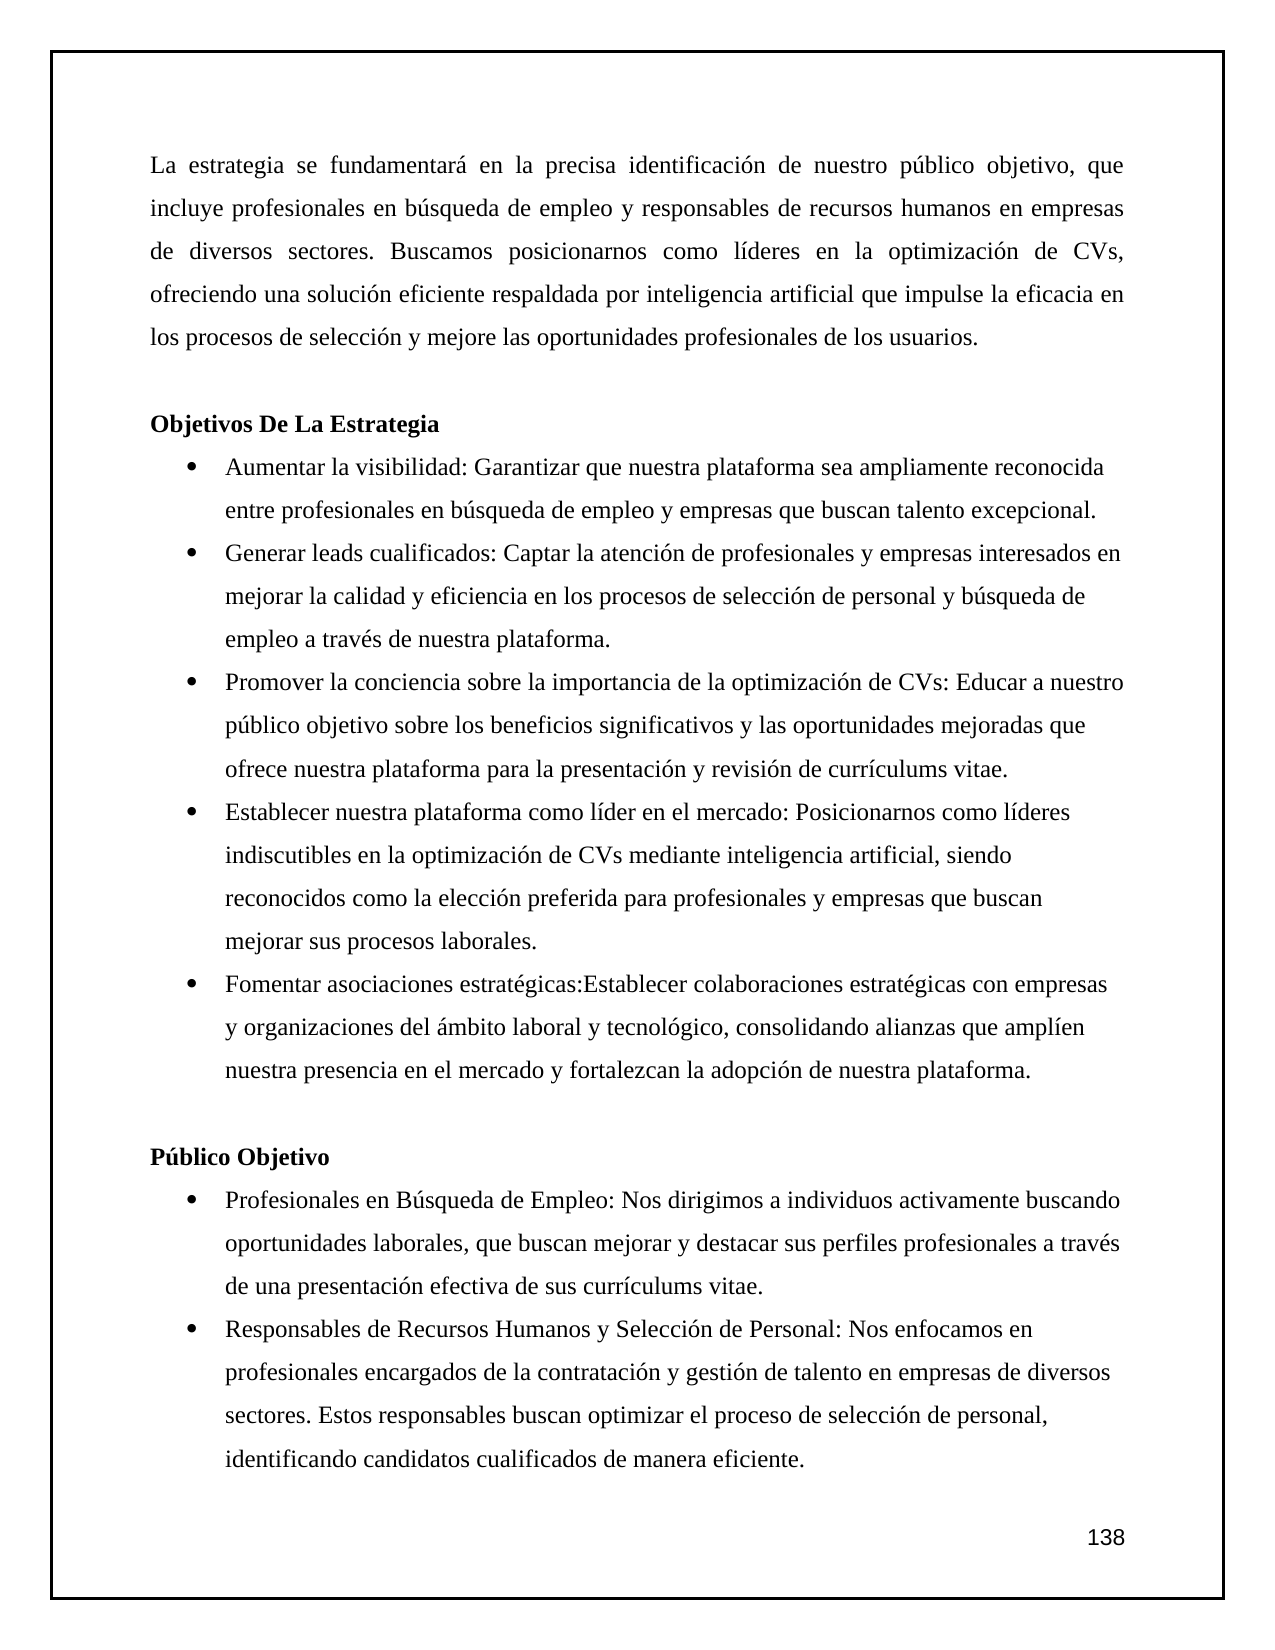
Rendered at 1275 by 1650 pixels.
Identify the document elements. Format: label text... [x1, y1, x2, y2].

text La estrategia se fundamentará en la precisa identificación de nuestro público objetivo, que incluye profesionales en búsqueda de empleo y responsables de recursos humanos en empresas de diversos sectores. Buscamos posicionarnos como líderes en la optimización de CVs, ofreciendo una solución eficiente respaldada por inteligencia artificial que impulse la eficacia en los procesos de selección y mejore las oportunidades profesionales de los usuarios. [150, 150, 1125, 351]
list Promover la conciencia sobre la importancia de la optimización de CVs: Educar a nuestro público objetivo sobre los beneficios significativos y las oportunidades mejoradas que ofrece nuestra plataforma para la presentación y revisión de currículums vitae. [187, 667, 1125, 782]
list Fomentar asociaciones estratégicas:Establecer colaboraciones estratégicas con empresas y organizaciones del ámbito laboral y tecnológico, consolidando alianzas que amplíen nuestra presencia en el mercado y fortalezcan la adopción de nuestra plataforma. [187, 969, 1125, 1084]
list Responsables de Recursos Humanos y Selección de Personal: Nos enfocamos en profesionales encargados de la contratación y gestión de talento en empresas de diversos sectores. Estos responsables buscan optimizar el proceso de selección de personal, identificando candidatos cualificados de manera eficiente. [187, 1314, 1125, 1472]
list Generar leads cualificados: Captar la atención de profesionales y empresas interesados en mejorar la calidad y eficiencia en los procesos de selección de personal y búsqueda de empleo a través de nuestra plataforma. [187, 538, 1125, 653]
list Profesionales en Búsqueda de Empleo: Nos dirigimos a individuos activamente buscando oportunidades laborales, que buscan mejorar y destacar sus perfiles profesionales a través de una presentación efectiva de sus currículums vitae. [187, 1185, 1125, 1300]
text Público Objetivo [150, 1142, 1125, 1171]
list Aumentar la visibilidad: Garantizar que nuestra plataforma sea ampliamente reconocida entre profesionales en búsqueda de empleo y empresas que buscan talento excepcional. [187, 452, 1125, 524]
list Establecer nuestra plataforma como líder en el mercado: Posicionarnos como líderes indiscutibles en la optimización de CVs mediante inteligencia artificial, siendo reconocidos como la elección preferida para profesionales y empresas que buscan mejorar sus procesos laborales. [187, 797, 1125, 955]
text Objetivos De La Estrategia [150, 409, 1125, 437]
